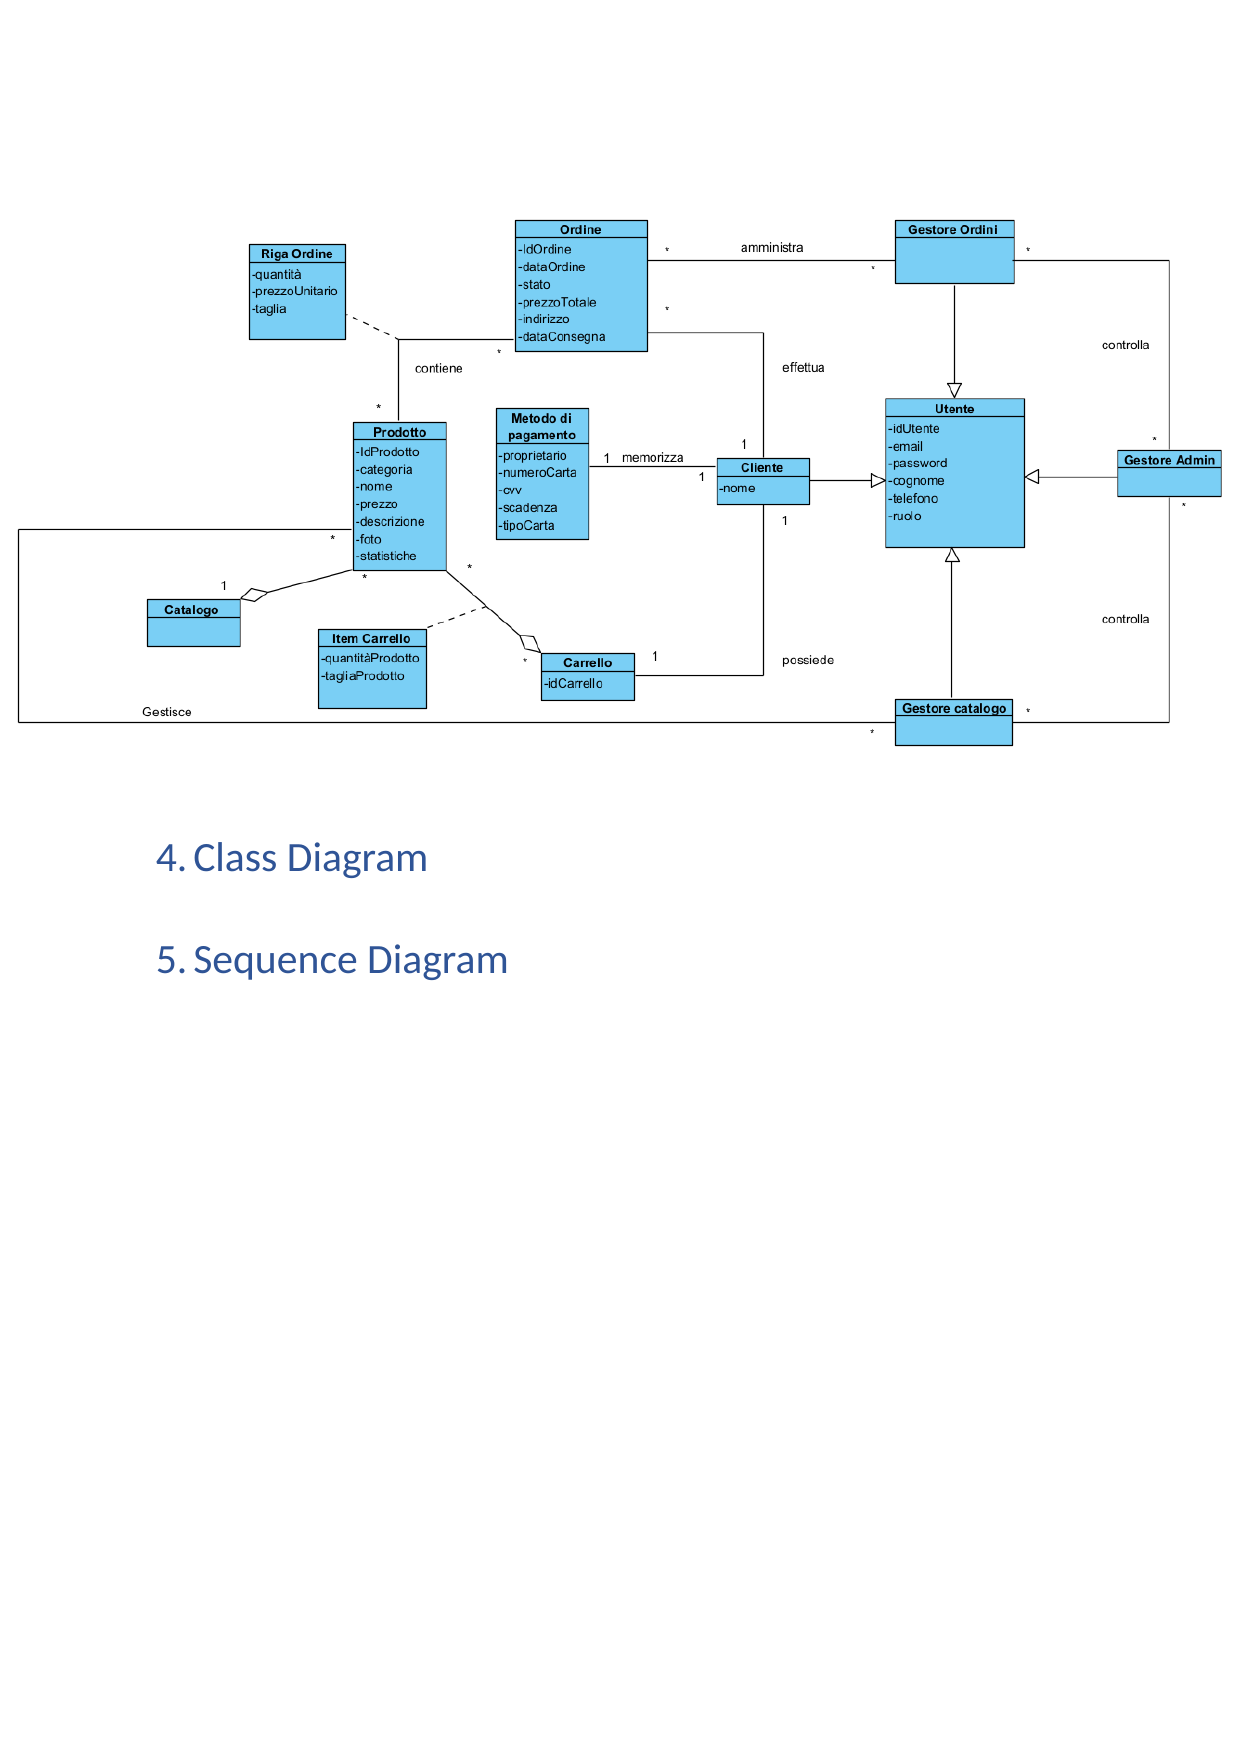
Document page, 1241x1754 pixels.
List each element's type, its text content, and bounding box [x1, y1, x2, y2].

picture [8, 215, 1234, 754]
list Sequence Diagram [156, 933, 1122, 983]
subtitle Class Diagram [156, 831, 1122, 882]
